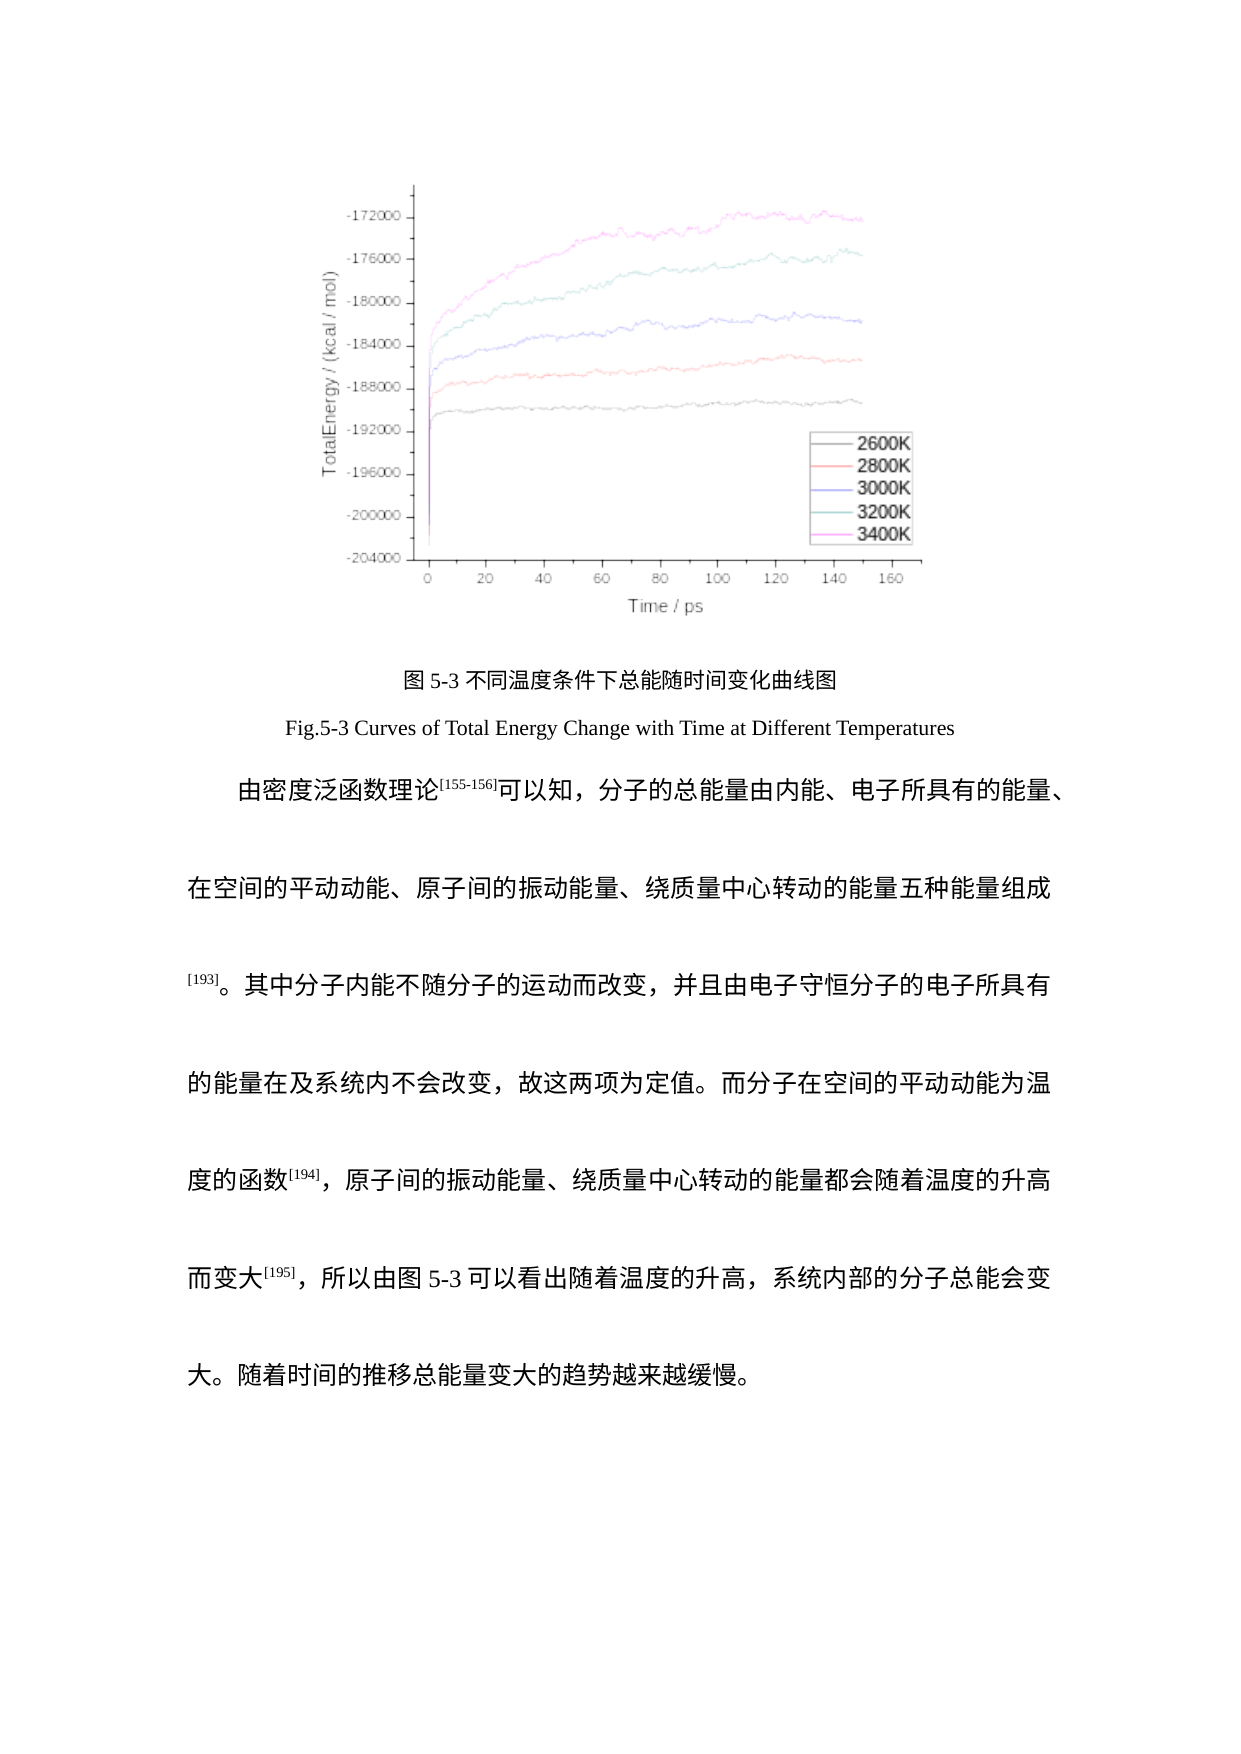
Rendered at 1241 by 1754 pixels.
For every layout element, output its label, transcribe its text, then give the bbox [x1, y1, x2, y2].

text 图5-3 不同温度条件下总能随时间变化曲线图 [187, 663, 1053, 695]
text 由密度泛函数理论[155-156]可以知，分子的总能量由内能、电子所具有的能量、在空间的平动动能、原子间的振动能量、绕质量中心转动的能量五种能量组成[193]。其中分子内能不随分子的运动而改变，并且由电子守恒分子的电子所具有的能量在及系统内不会改变，故这两项为定值。而分子在空间的平动动能为温度的函数[194]，原子间的振动能量、绕质量中心转动的能量都会随着温度的升高而变大[195]，所以由图5-3可以看出随着温度的升高，系统内部的分子总能会变大。随着时间的推移总能量变大的趋势越来越缓慢。 [187, 756, 1053, 1406]
text Fig.5-3 Curves of Total Energy Change with Time at Different Temperatures [187, 711, 1053, 744]
